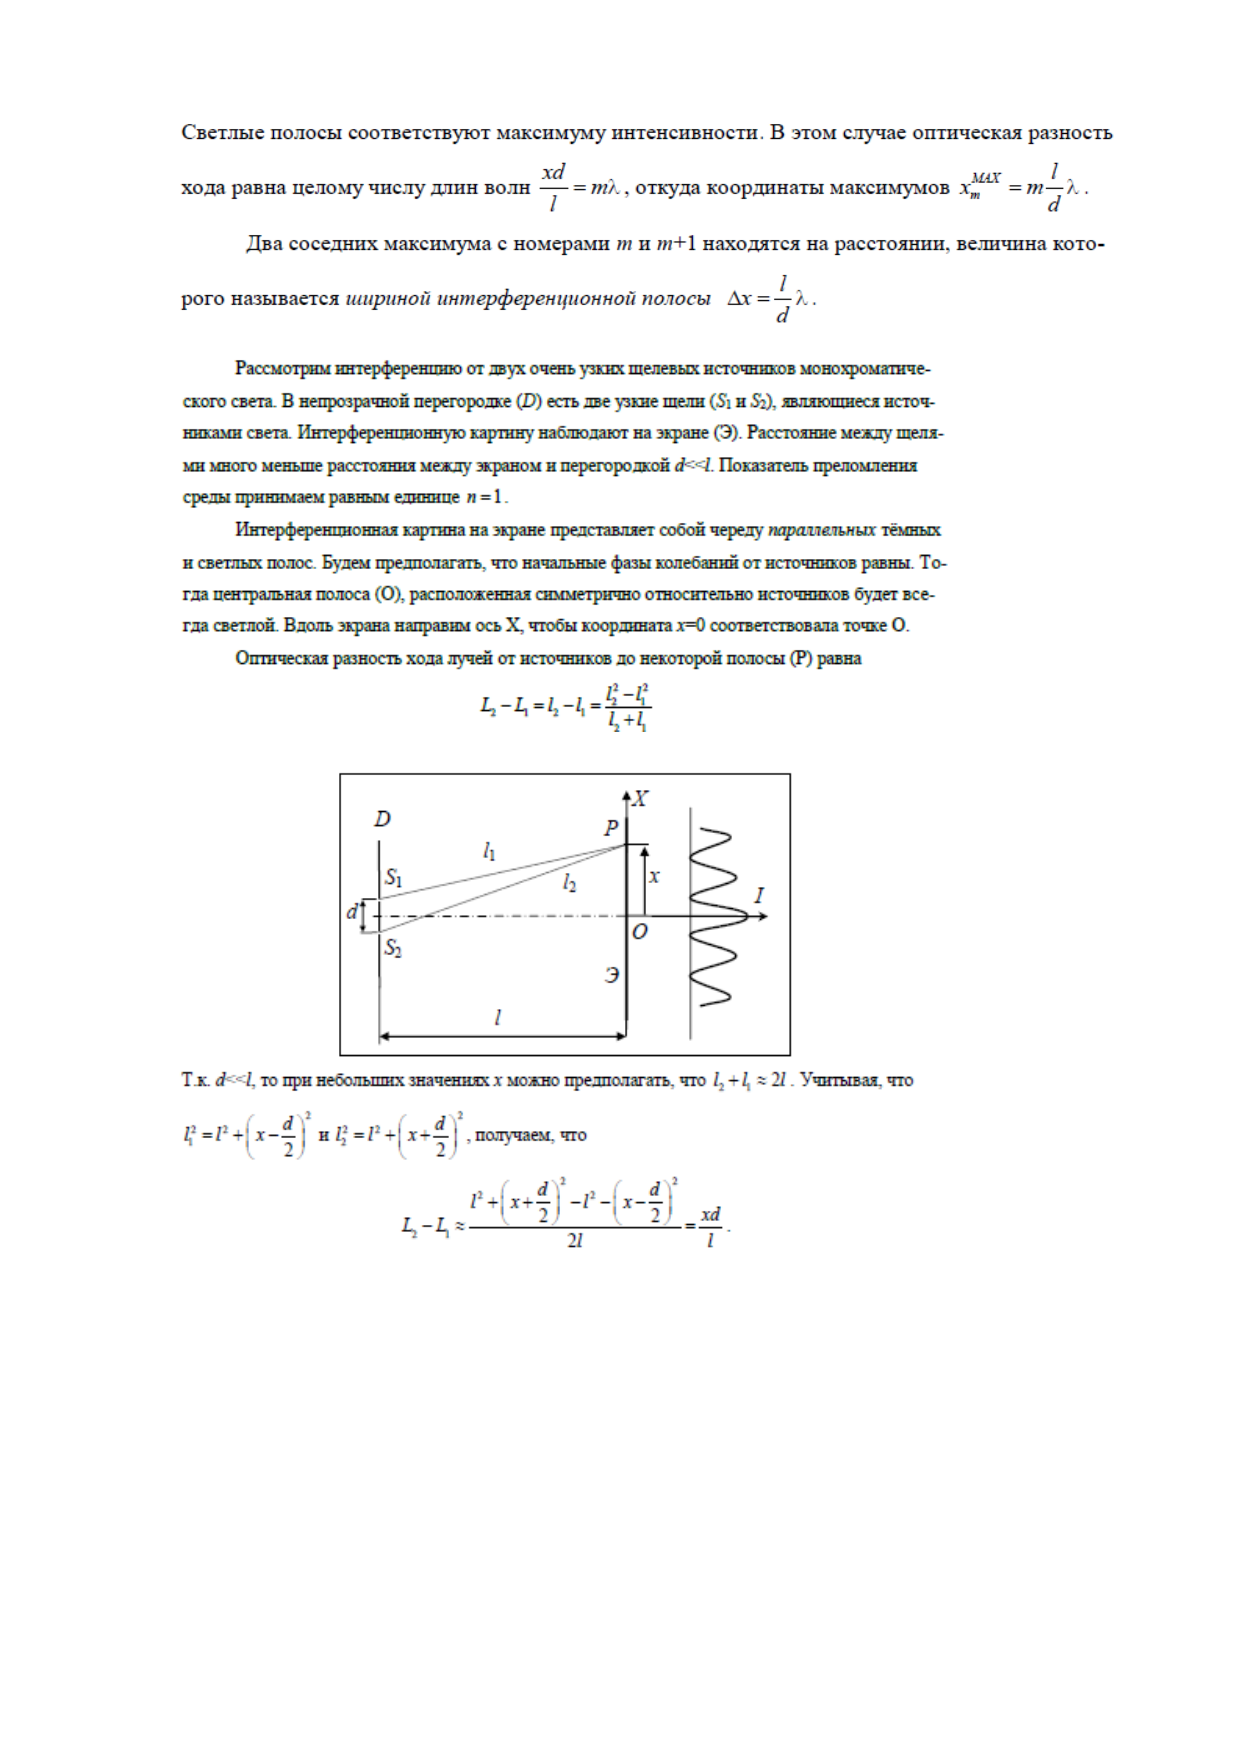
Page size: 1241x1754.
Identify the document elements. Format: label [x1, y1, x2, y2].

picture [177, 750, 932, 1260]
picture [177, 118, 1152, 330]
picture [177, 348, 951, 732]
